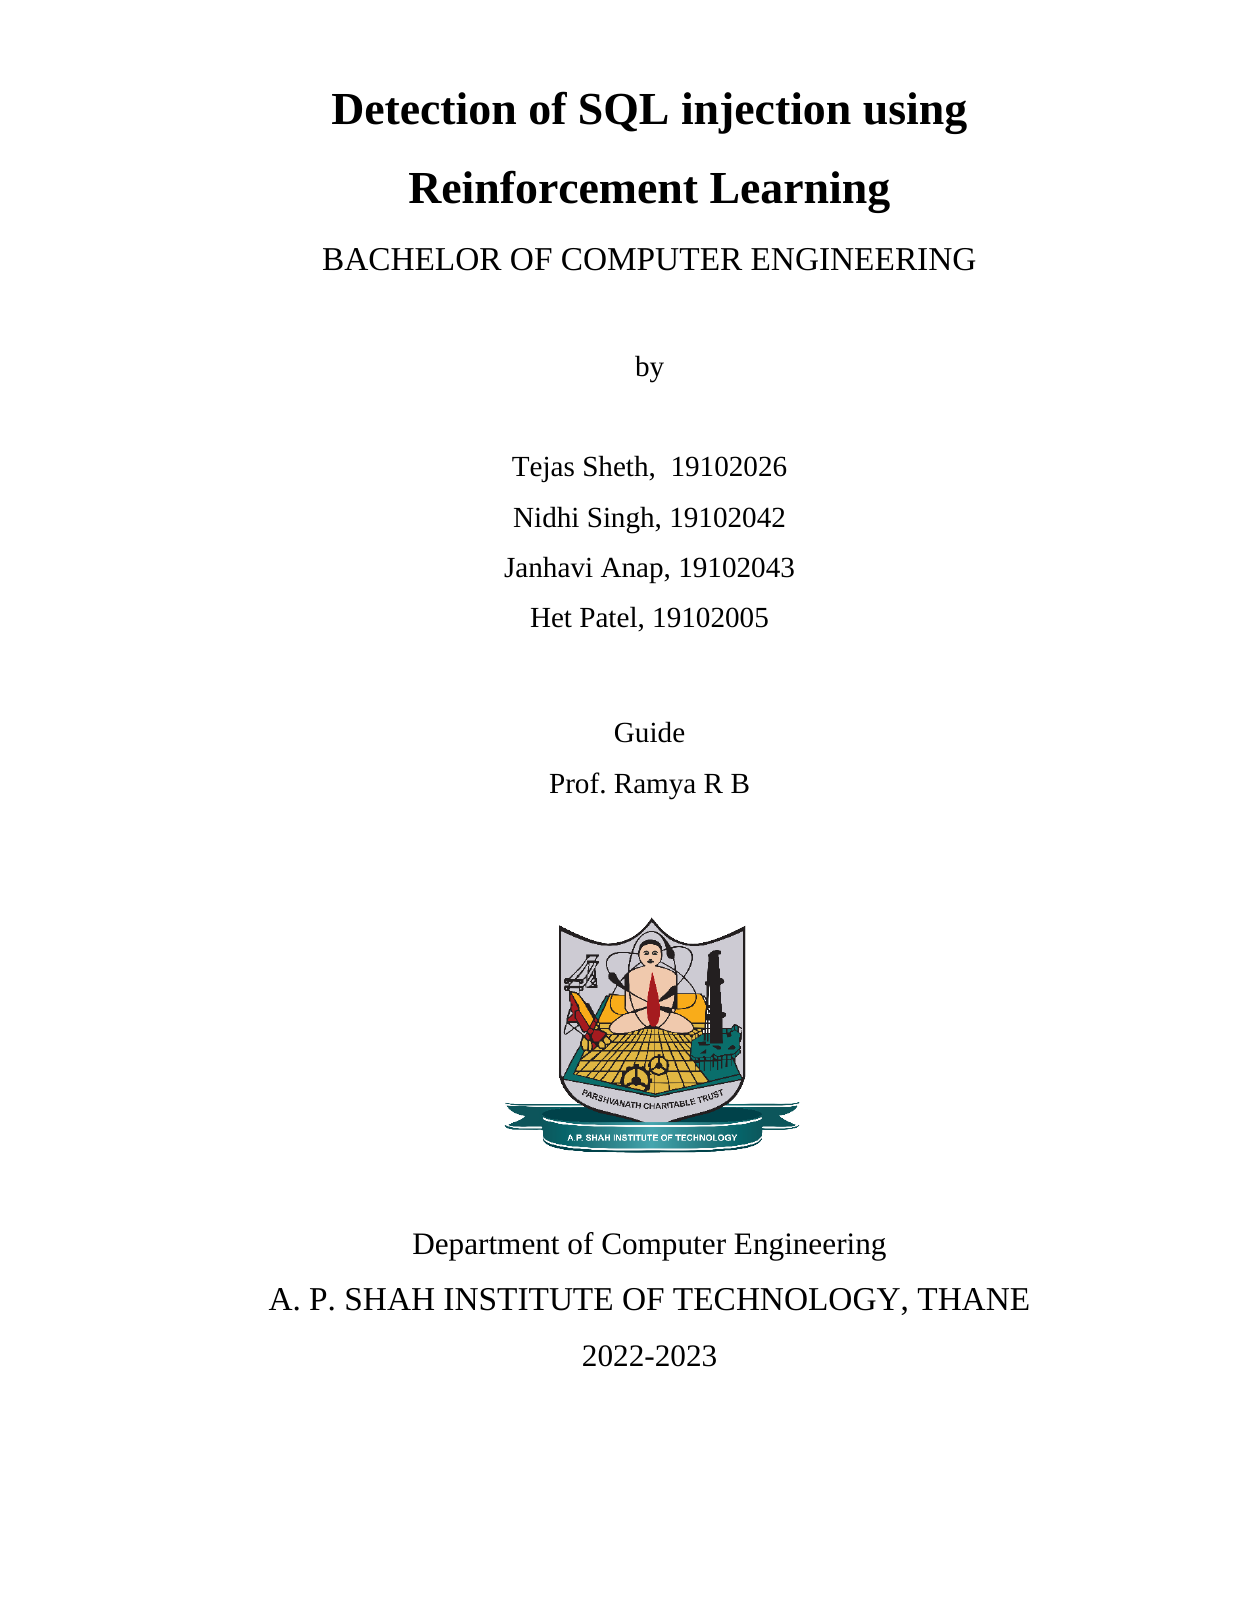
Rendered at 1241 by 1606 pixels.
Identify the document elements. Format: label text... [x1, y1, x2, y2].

picture [504, 917, 800, 1153]
text Janhavi Anap, 19102043 [156, 550, 1142, 584]
text Department of Computer Engineering [156, 1226, 1142, 1262]
text Nidhi Singh, 19102042 [156, 500, 1142, 533]
text Reinforcement Learning [156, 160, 1142, 213]
text 2022-2023 [156, 1337, 1142, 1373]
text by [156, 349, 1142, 382]
text Guide [156, 715, 1142, 749]
text Detection of SQL injection using [156, 81, 1142, 134]
text Het Patel, 19102005 [156, 600, 1142, 634]
text A. P. SHAH INSTITUTE OF TECHNOLOGY, THANE [156, 1279, 1142, 1318]
text Prof. Ramya R B [156, 766, 1142, 799]
text BACHELOR OF COMPUTER ENGINEERING [156, 239, 1142, 278]
text Tejas Sheth, 19102026 [156, 449, 1142, 483]
